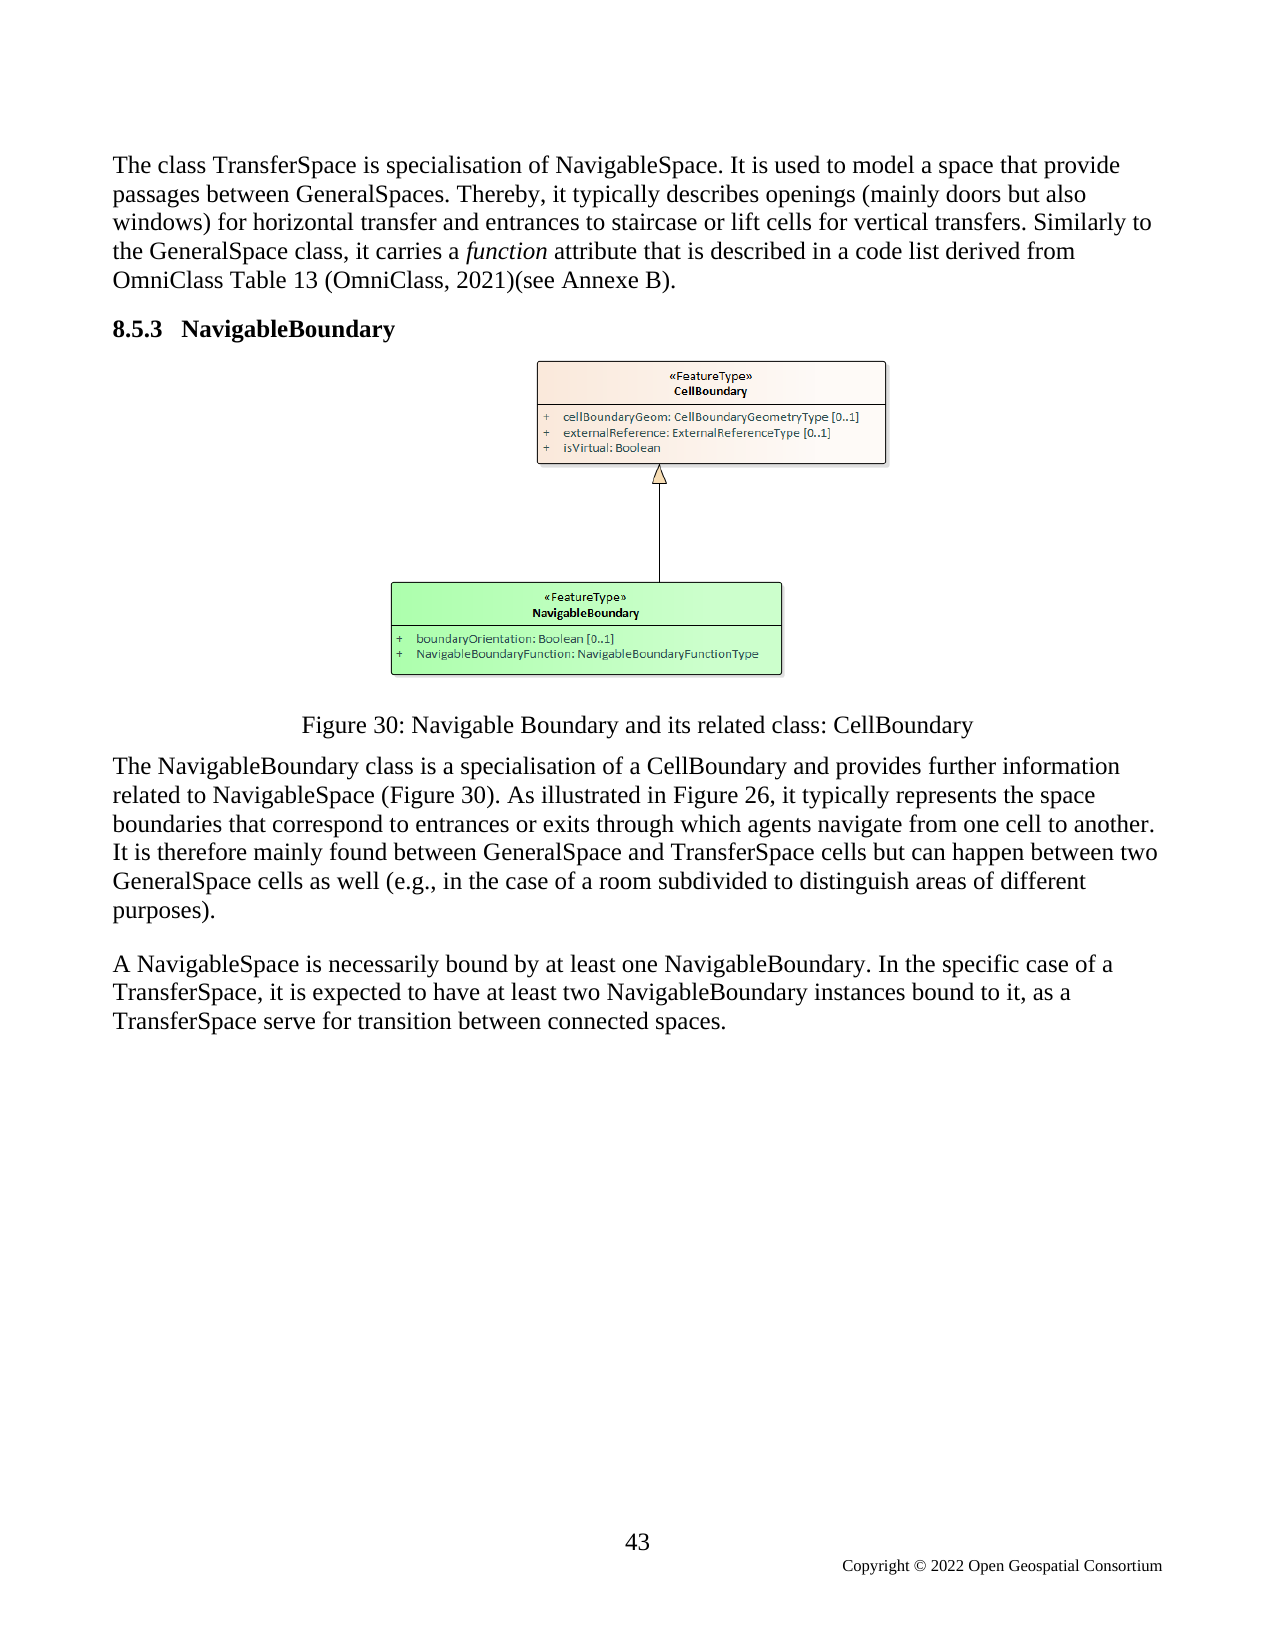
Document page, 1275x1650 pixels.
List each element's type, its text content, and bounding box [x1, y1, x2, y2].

picture [385, 355, 891, 685]
text The class TransferSpace is specialisation of NavigableSpace. It is used to model a space that provide passages between GeneralSpaces. Thereby, it typically describes openings (mainly doors but also windows) for horizontal transfer and entrances to staircase or lift cells for vertical transfers. Similarly to the GeneralSpace class, it carries a function attribute that is described in a code list derived from OmniClass Table 13 (see Annexe B). [112, 150, 1162, 294]
subtitle NavigableBoundary [112, 319, 1162, 343]
text The NavigableBoundary class is a specialisation of a CellBoundary and provides further information related to NavigableSpace (Figure 30). As illustrated in Figure 26, it typically represents the space boundaries that correspond to entrances or exits through which agents navigate from one cell to another. It is therefore mainly found between GeneralSpace and TransferSpace cells but can happen between two GeneralSpace cells as well (e.g., in the case of a room subdivided to distinguish areas of different purposes). [112, 751, 1162, 924]
text A NavigableSpace is necessarily bound by at least one NavigableBoundary. In the specific case of a TransferSpace, it is expected to have at least two NavigableBoundary instances bound to it, as a TransferSpace serve for transition between connected spaces. [112, 949, 1162, 1035]
text Figure 30: Navigable Boundary and its related class: CellBoundary [112, 710, 1162, 739]
